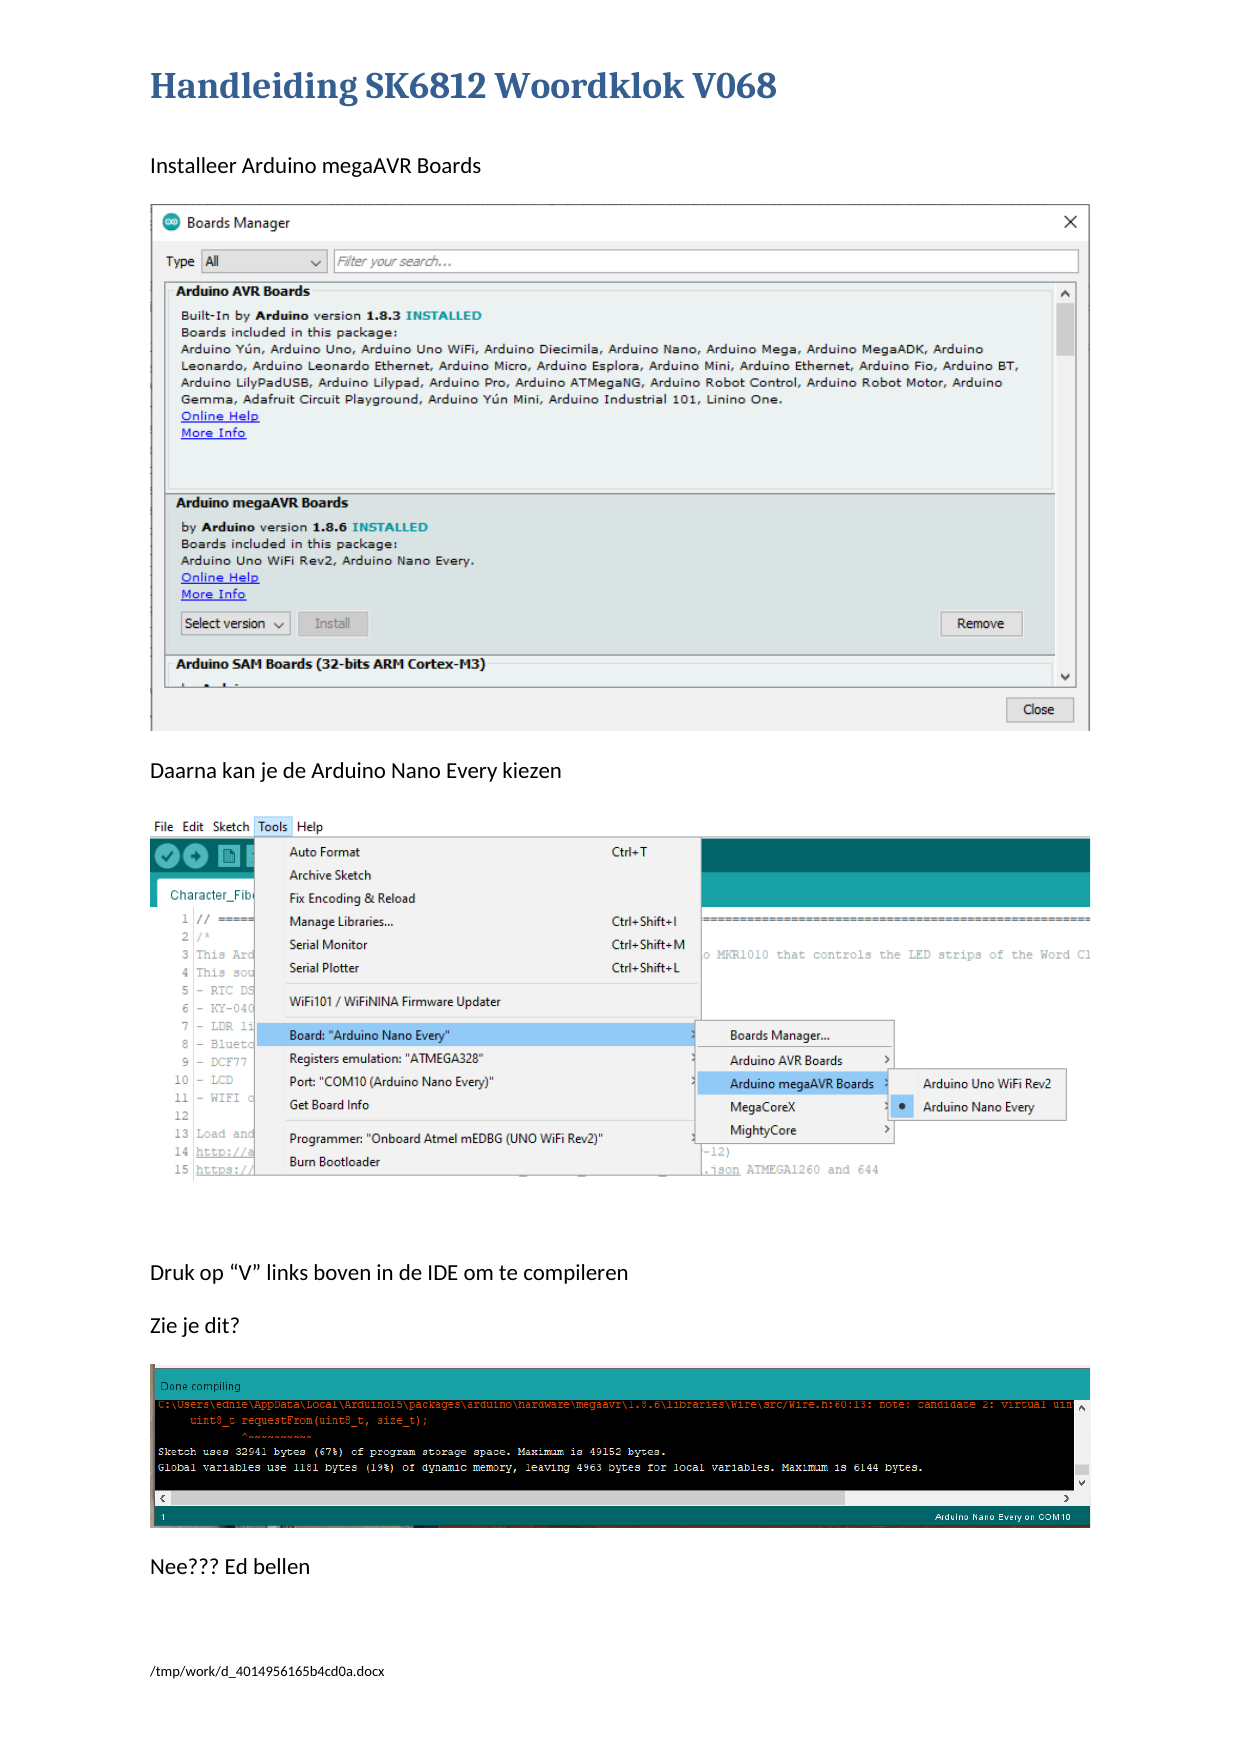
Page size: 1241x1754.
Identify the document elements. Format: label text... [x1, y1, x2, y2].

picture [150, 809, 1091, 1181]
text Zie je dit? [150, 1311, 1090, 1339]
text Daarna kan je de Arduino Nano Every kiezen [150, 756, 1090, 784]
text Nee??? Ed bellen [150, 1552, 1090, 1580]
picture [150, 204, 1091, 731]
picture [150, 1364, 1091, 1528]
text Installeer Arduino megaAVR Boards [150, 151, 1090, 179]
text Druk op “V” links boven in de IDE om te compileren [150, 1258, 1090, 1286]
